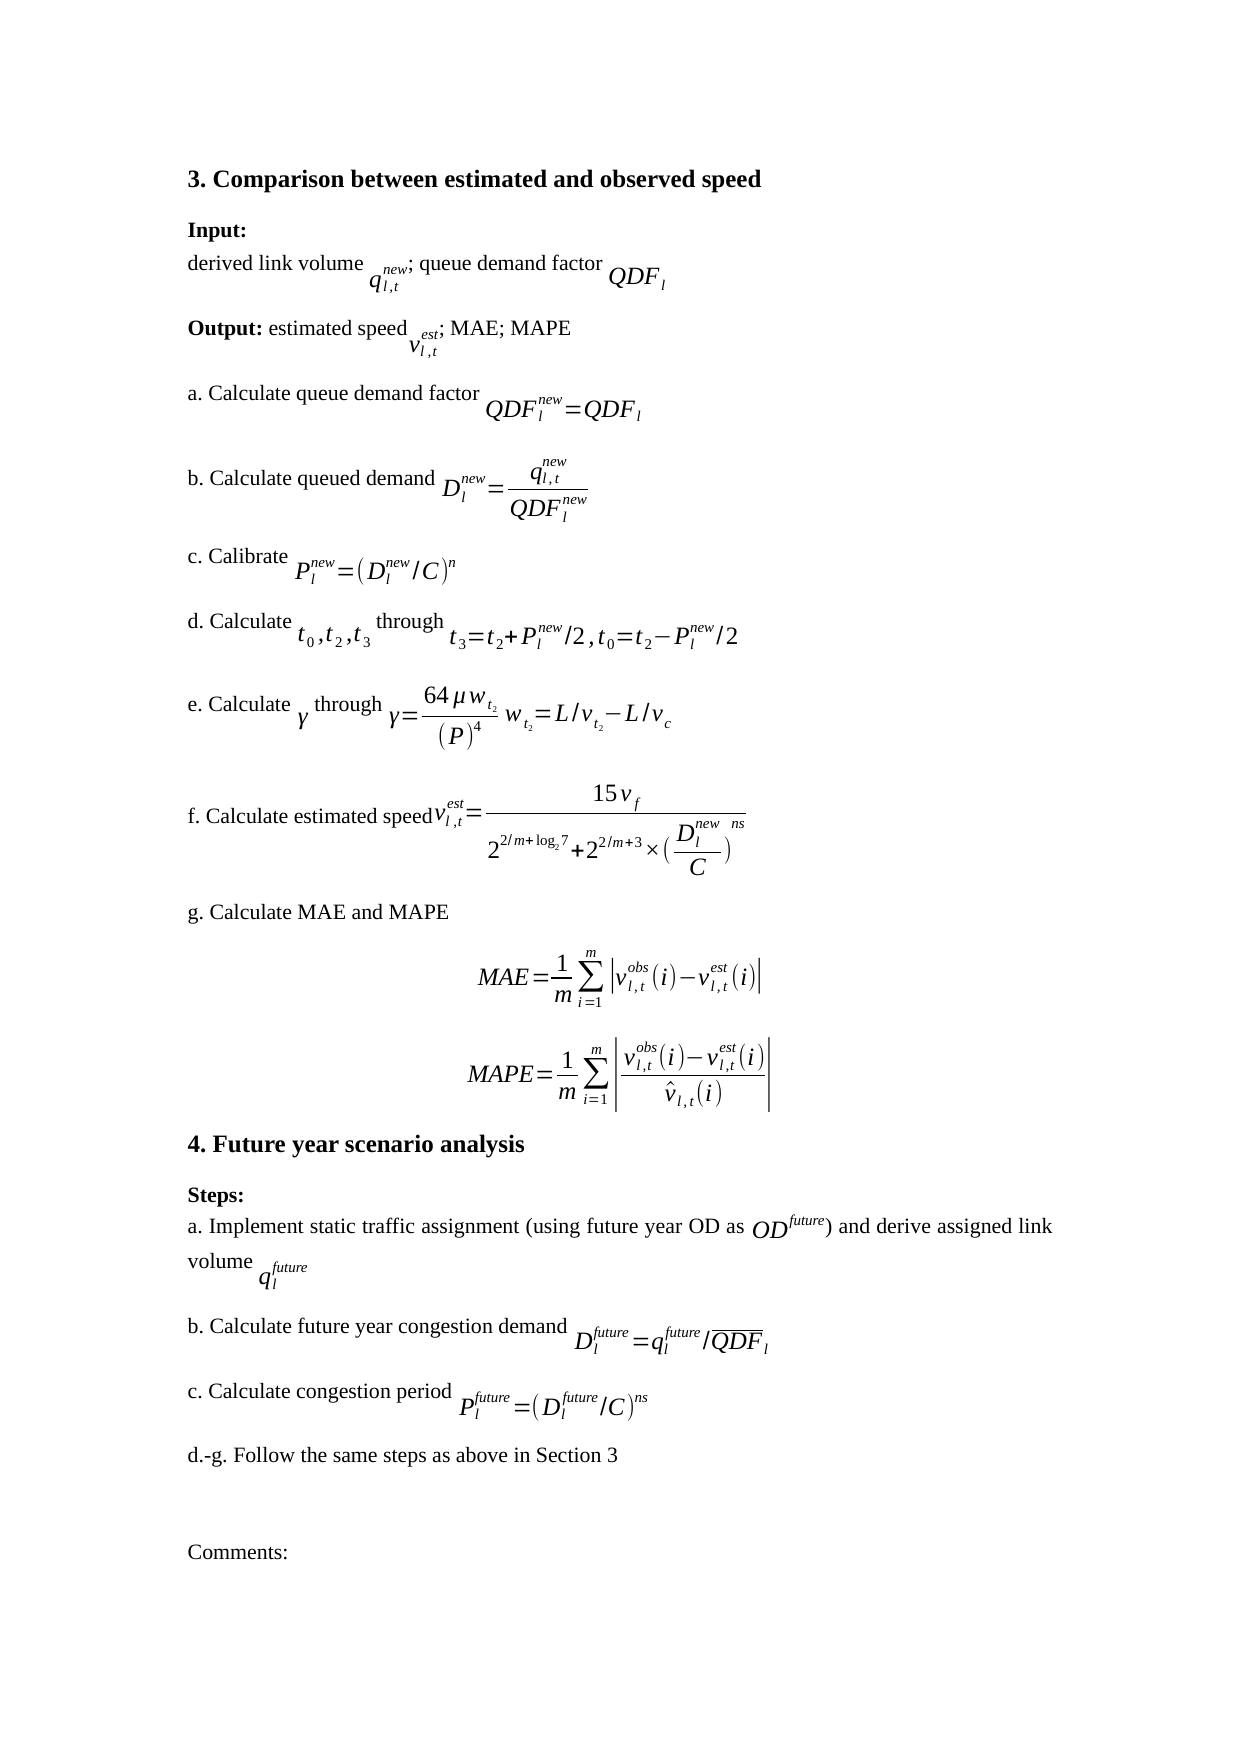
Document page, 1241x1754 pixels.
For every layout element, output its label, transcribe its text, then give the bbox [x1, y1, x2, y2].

text e. Calculate through [187, 668, 1053, 766]
text Output: estimated speed; MAE; MAPE [187, 311, 1053, 376]
text b. Calculate queued demand [187, 441, 1053, 538]
text b. Calculate future year congestion demand [187, 1308, 1053, 1373]
text f. Calculate estimated speed [187, 766, 1053, 896]
text d.-g. Follow the same steps as above in Section 3 [187, 1438, 1053, 1471]
text derived link volume ; queue demand factor [187, 246, 1053, 311]
text c. Calibrate [187, 538, 1053, 603]
text g. Calculate MAE and MAPE [187, 896, 1053, 928]
text Steps: [187, 1178, 1053, 1211]
subtitle Future year scenario analysis [187, 1127, 1053, 1160]
text a. Calculate queue demand factor [187, 376, 1053, 441]
text Input: [187, 213, 1053, 246]
text a. Implement static traffic assignment (using future year OD as ) and derive assigned link volume [187, 1211, 1053, 1308]
text Comments: [187, 1536, 1053, 1568]
text d. Calculate through [187, 603, 1053, 668]
text c. Calculate congestion period [187, 1373, 1053, 1438]
subtitle Comparison between estimated and observed speed [187, 162, 1053, 194]
